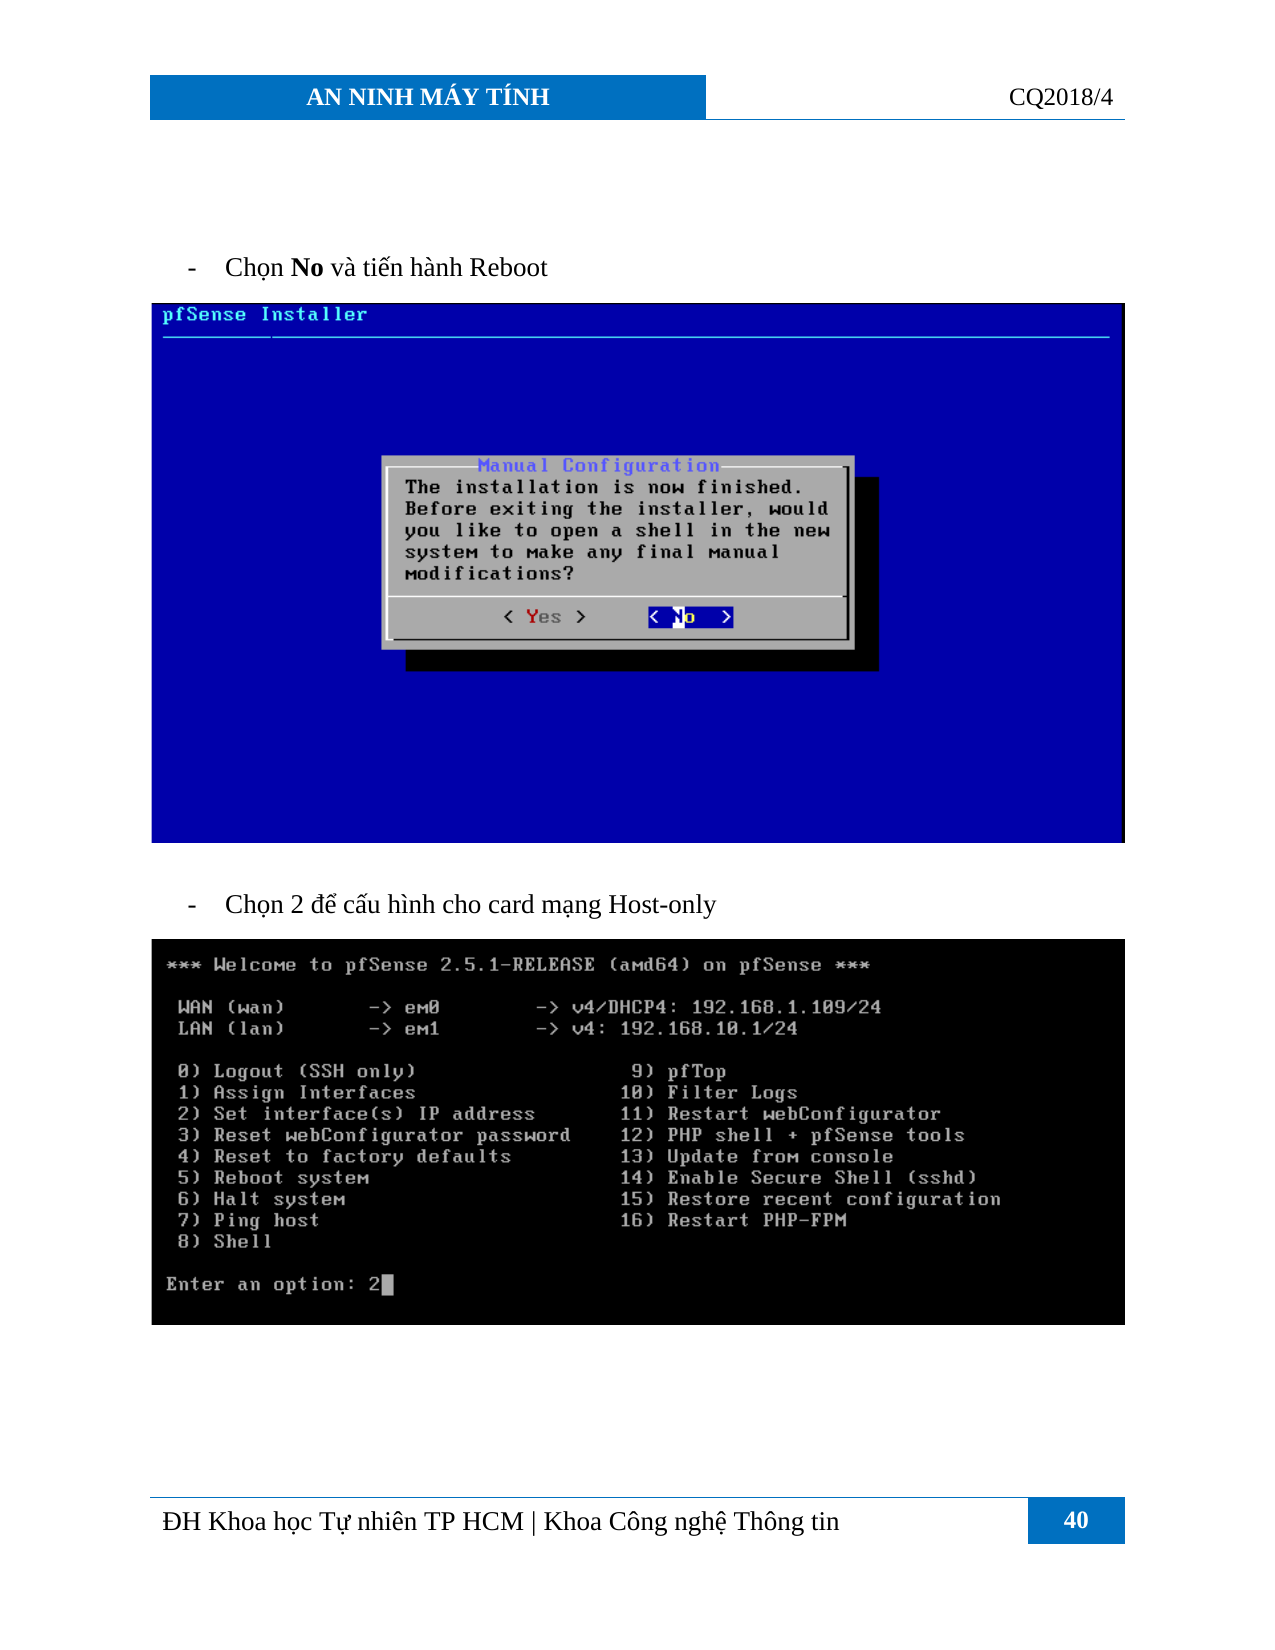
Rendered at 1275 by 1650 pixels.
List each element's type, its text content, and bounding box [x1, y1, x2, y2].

picture [151, 939, 1125, 1325]
list Chọn No và tiến hành Reboot [187, 251, 1125, 282]
list Chọn 2 để cấu hình cho card mạng Host-only [187, 888, 1125, 919]
picture [151, 303, 1125, 843]
